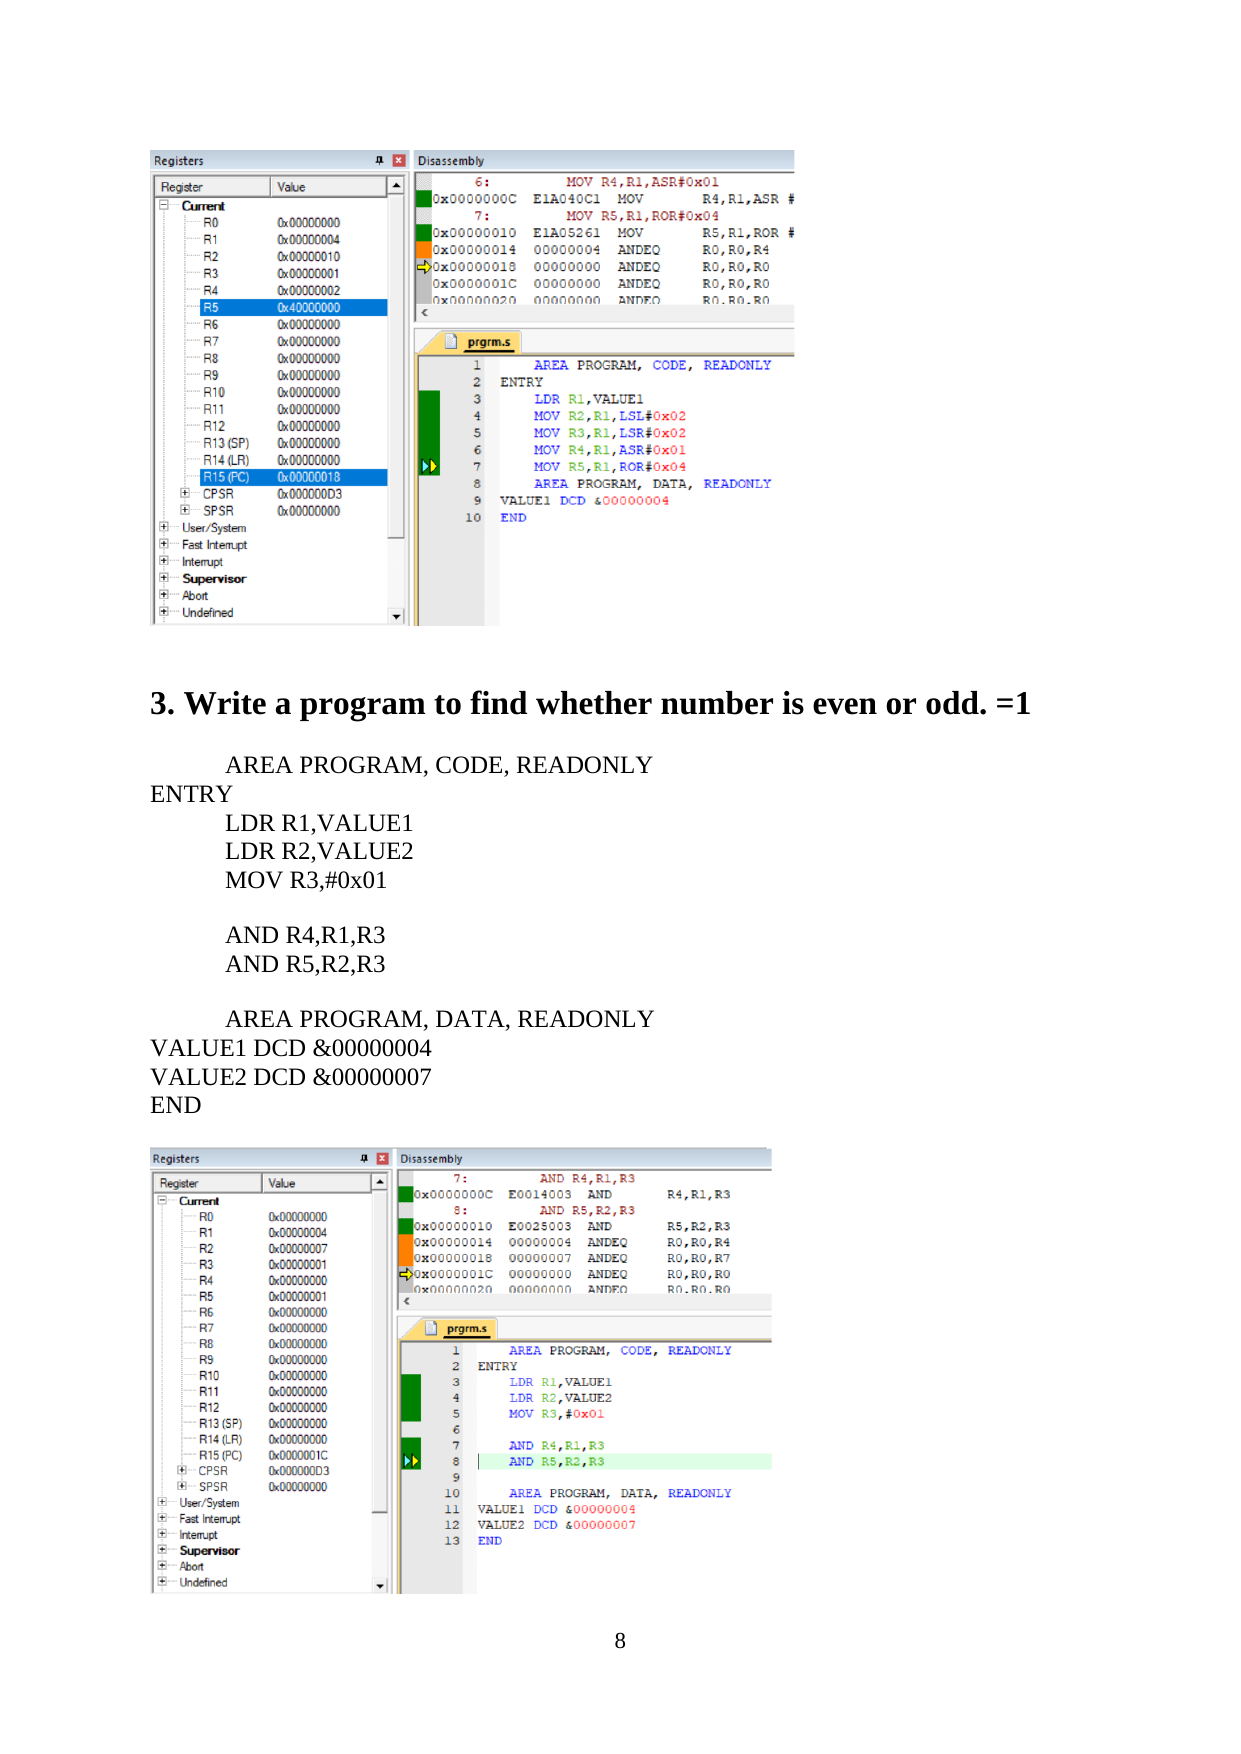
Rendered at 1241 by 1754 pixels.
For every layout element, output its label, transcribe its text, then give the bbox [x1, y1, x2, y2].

text ENTRY [150, 779, 1090, 808]
text AREA PROGRAM, DATA, READONLY [150, 1004, 1090, 1033]
text AREA PROGRAM, CODE, READONLY [150, 750, 1090, 779]
text VALUE1 DCD &00000004 [150, 1033, 1090, 1062]
text 3. Write a program to find whether number is even or odd. =1 [150, 683, 1090, 721]
picture [150, 150, 795, 626]
text AND R4,R1,R3 [150, 920, 1090, 949]
text MOV R3,#0x01 [150, 865, 1090, 894]
picture [150, 1147, 772, 1594]
text LDR R2,VALUE2 [150, 836, 1090, 865]
text AND R5,R2,R3 [150, 949, 1090, 978]
text LDR R1,VALUE1 [150, 808, 1090, 836]
text VALUE2 DCD &00000007 [150, 1062, 1090, 1090]
text END [150, 1090, 1090, 1119]
